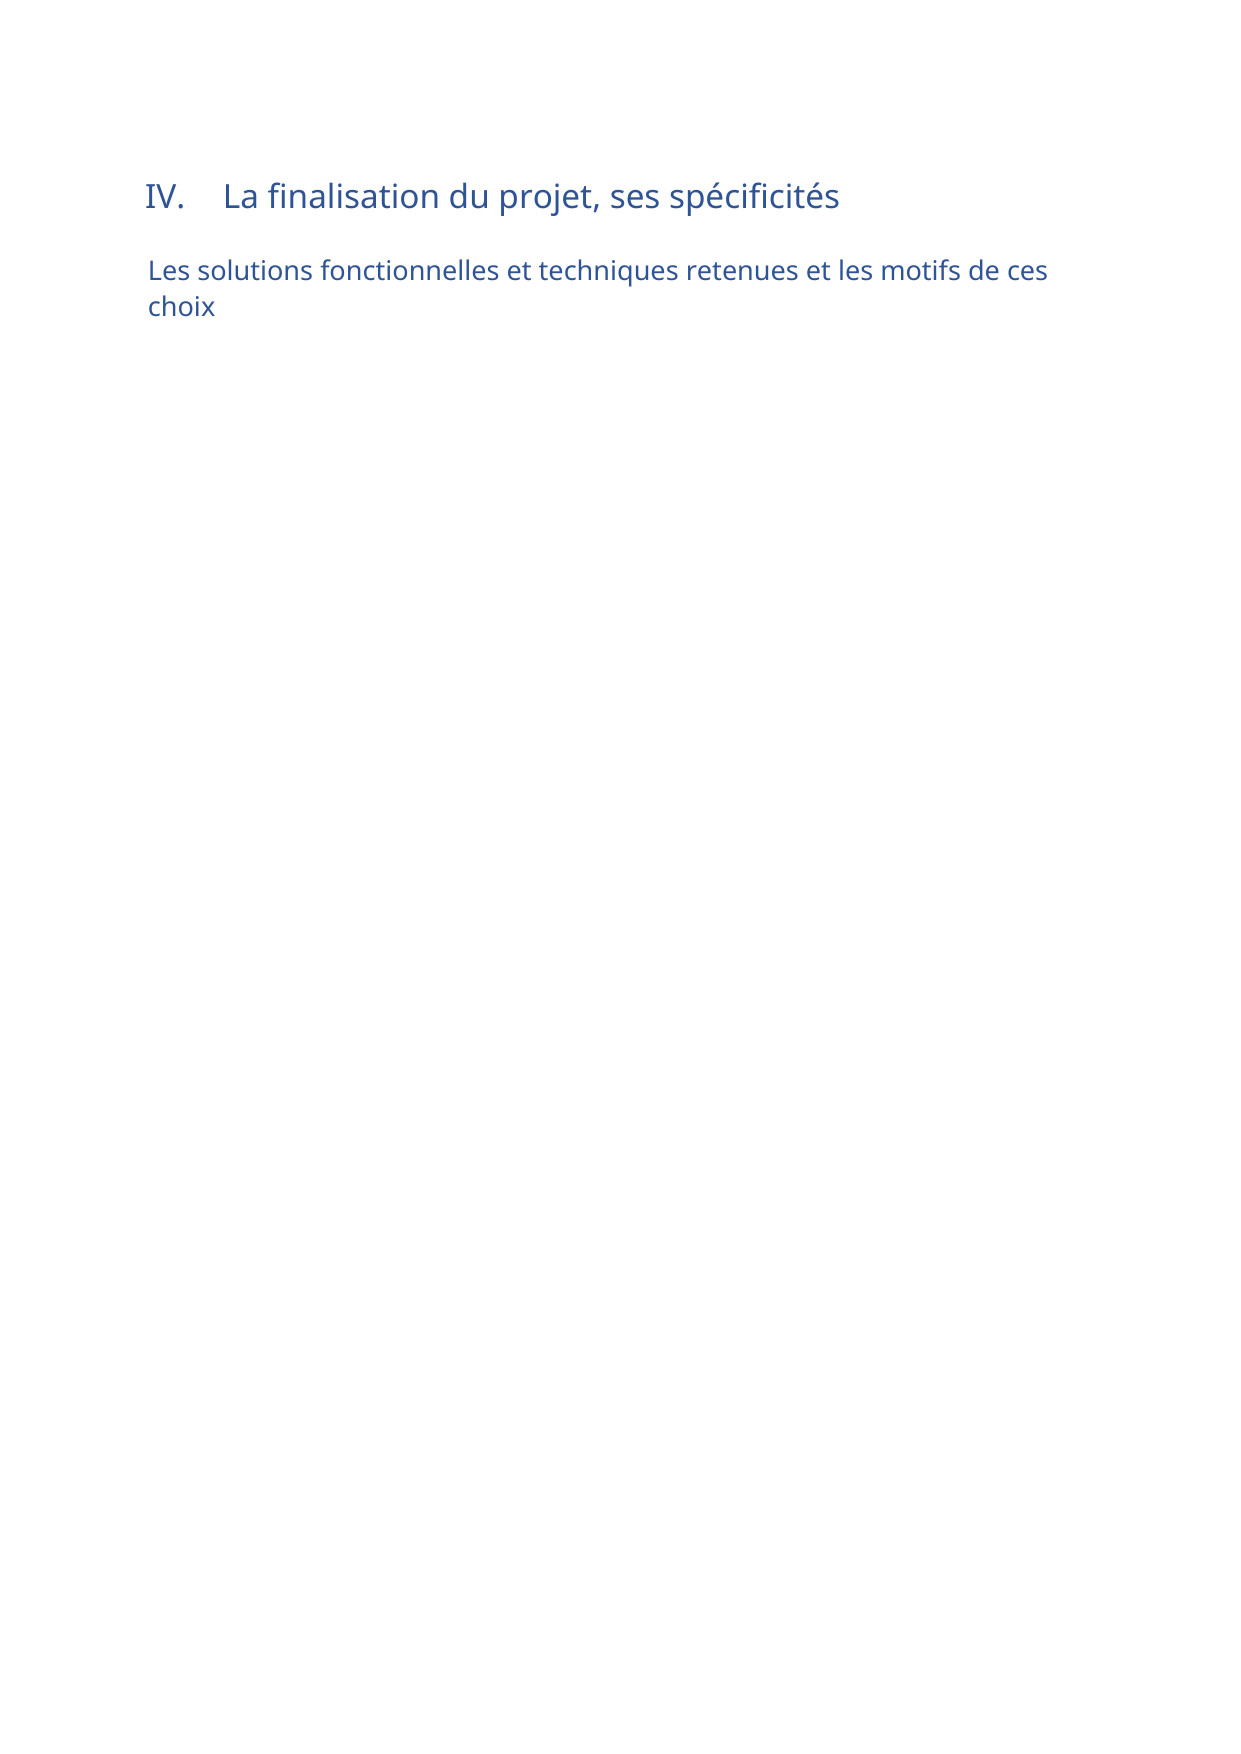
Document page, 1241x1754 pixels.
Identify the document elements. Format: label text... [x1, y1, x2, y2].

subtitle La finalisation du projet, ses spécificités [185, 173, 1093, 218]
subtitle Les solutions fonctionnelles et techniques retenues et les motifs de ces choix [148, 251, 1093, 325]
